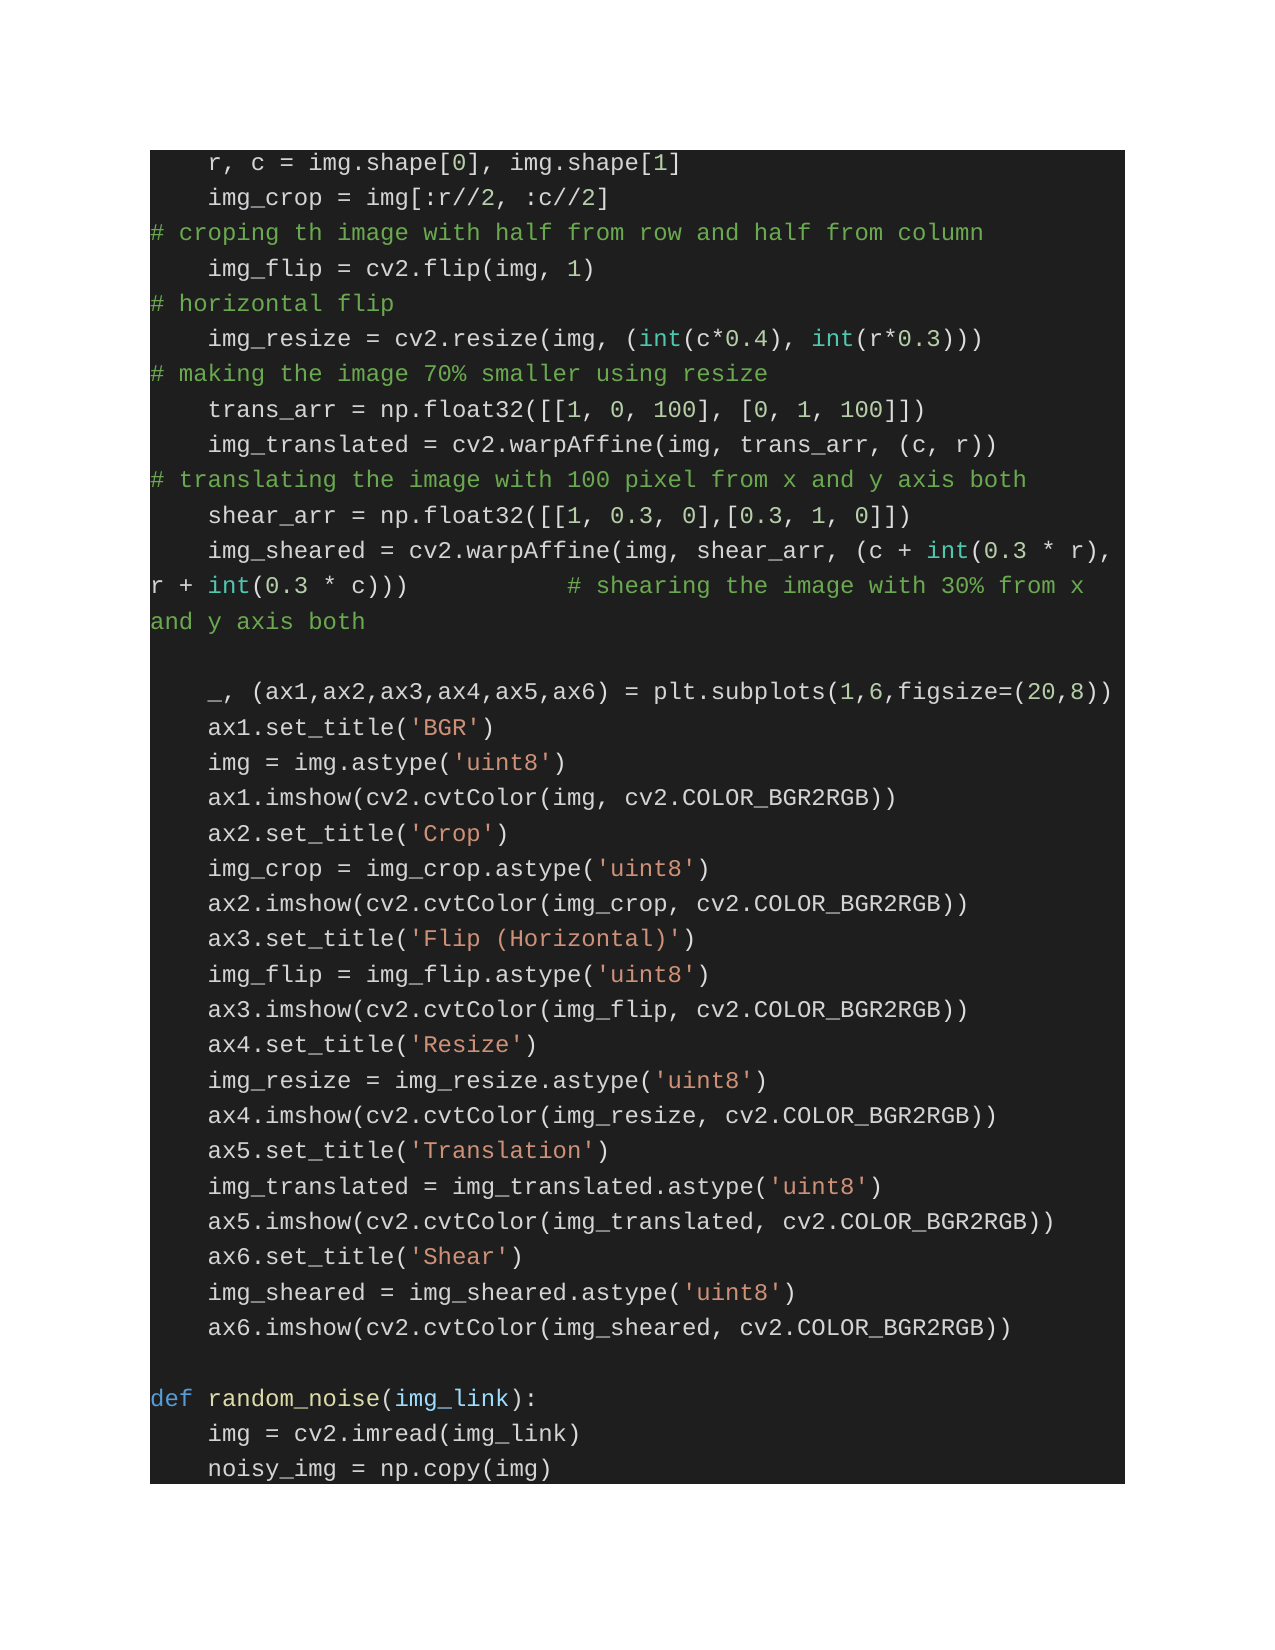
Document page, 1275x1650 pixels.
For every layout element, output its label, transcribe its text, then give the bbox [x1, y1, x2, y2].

text img_translated = cv2.warpAffine(img, trans_arr, (c, r)) # translating the image with 100 pixel from x and y axis both [150, 432, 1125, 495]
text ax6.imshow(cv2.cvtColor(img_sheared, cv2.COLOR_BGR2RGB)) [150, 1315, 1125, 1342]
text r, c = img.shape[0], img.shape[1] [150, 150, 1125, 177]
text img_sheared = img_sheared.astype('uint8') [150, 1280, 1125, 1307]
text ax1.set_title('BGR') [150, 715, 1125, 742]
text trans_arr = np.float32([[1, 0, 100], [0, 1, 100]]) [150, 397, 1125, 424]
text img = cv2.imread(img_link) [150, 1421, 1125, 1448]
text img_sheared = cv2.warpAffine(img, shear_arr, (c + int(0.3 * r), r + int(0.3 * c))) # shearing the image with 30% from x and y axis both [150, 538, 1125, 636]
text ax2.imshow(cv2.cvtColor(img_crop, cv2.COLOR_BGR2RGB)) [150, 892, 1125, 919]
text img_flip = cv2.flip(img, 1) # horizontal flip [150, 256, 1125, 318]
text img_crop = img[:r//2, :c//2] # croping th image with half from row and half from column [150, 185, 1125, 248]
text ax2.set_title('Crop') [150, 821, 1125, 848]
text ax3.imshow(cv2.cvtColor(img_flip, cv2.COLOR_BGR2RGB)) [150, 997, 1125, 1025]
text img_resize = img_resize.astype('uint8') [150, 1068, 1125, 1095]
text img_translated = img_translated.astype('uint8') [150, 1174, 1125, 1201]
text ax1.imshow(cv2.cvtColor(img, cv2.COLOR_BGR2RGB)) [150, 786, 1125, 813]
text ax3.set_title('Flip (Horizontal)') [150, 927, 1125, 954]
text img = img.astype('uint8') [150, 750, 1125, 777]
text _, (ax1,ax2,ax3,ax4,ax5,ax6) = plt.subplots(1,6,figsize=(20,8)) [150, 680, 1125, 707]
text img_flip = img_flip.astype('uint8') [150, 962, 1125, 989]
text shear_arr = np.float32([[1, 0.3, 0],[0.3, 1, 0]]) [150, 503, 1125, 530]
text ax4.imshow(cv2.cvtColor(img_resize, cv2.COLOR_BGR2RGB)) [150, 1103, 1125, 1131]
text ax5.set_title('Translation') [150, 1139, 1125, 1166]
text noisy_img = np.copy(img) [150, 1457, 1125, 1484]
text def random_noise(img_link): [150, 1386, 1125, 1413]
text ax5.imshow(cv2.cvtColor(img_translated, cv2.COLOR_BGR2RGB)) [150, 1209, 1125, 1237]
text ax6.set_title('Shear') [150, 1245, 1125, 1272]
text img_resize = cv2.resize(img, (int(c*0.4), int(r*0.3))) # making the image 70% smaller using resize [150, 327, 1125, 389]
text img_crop = img_crop.astype('uint8') [150, 856, 1125, 883]
text ax4.set_title('Resize') [150, 1033, 1125, 1060]
